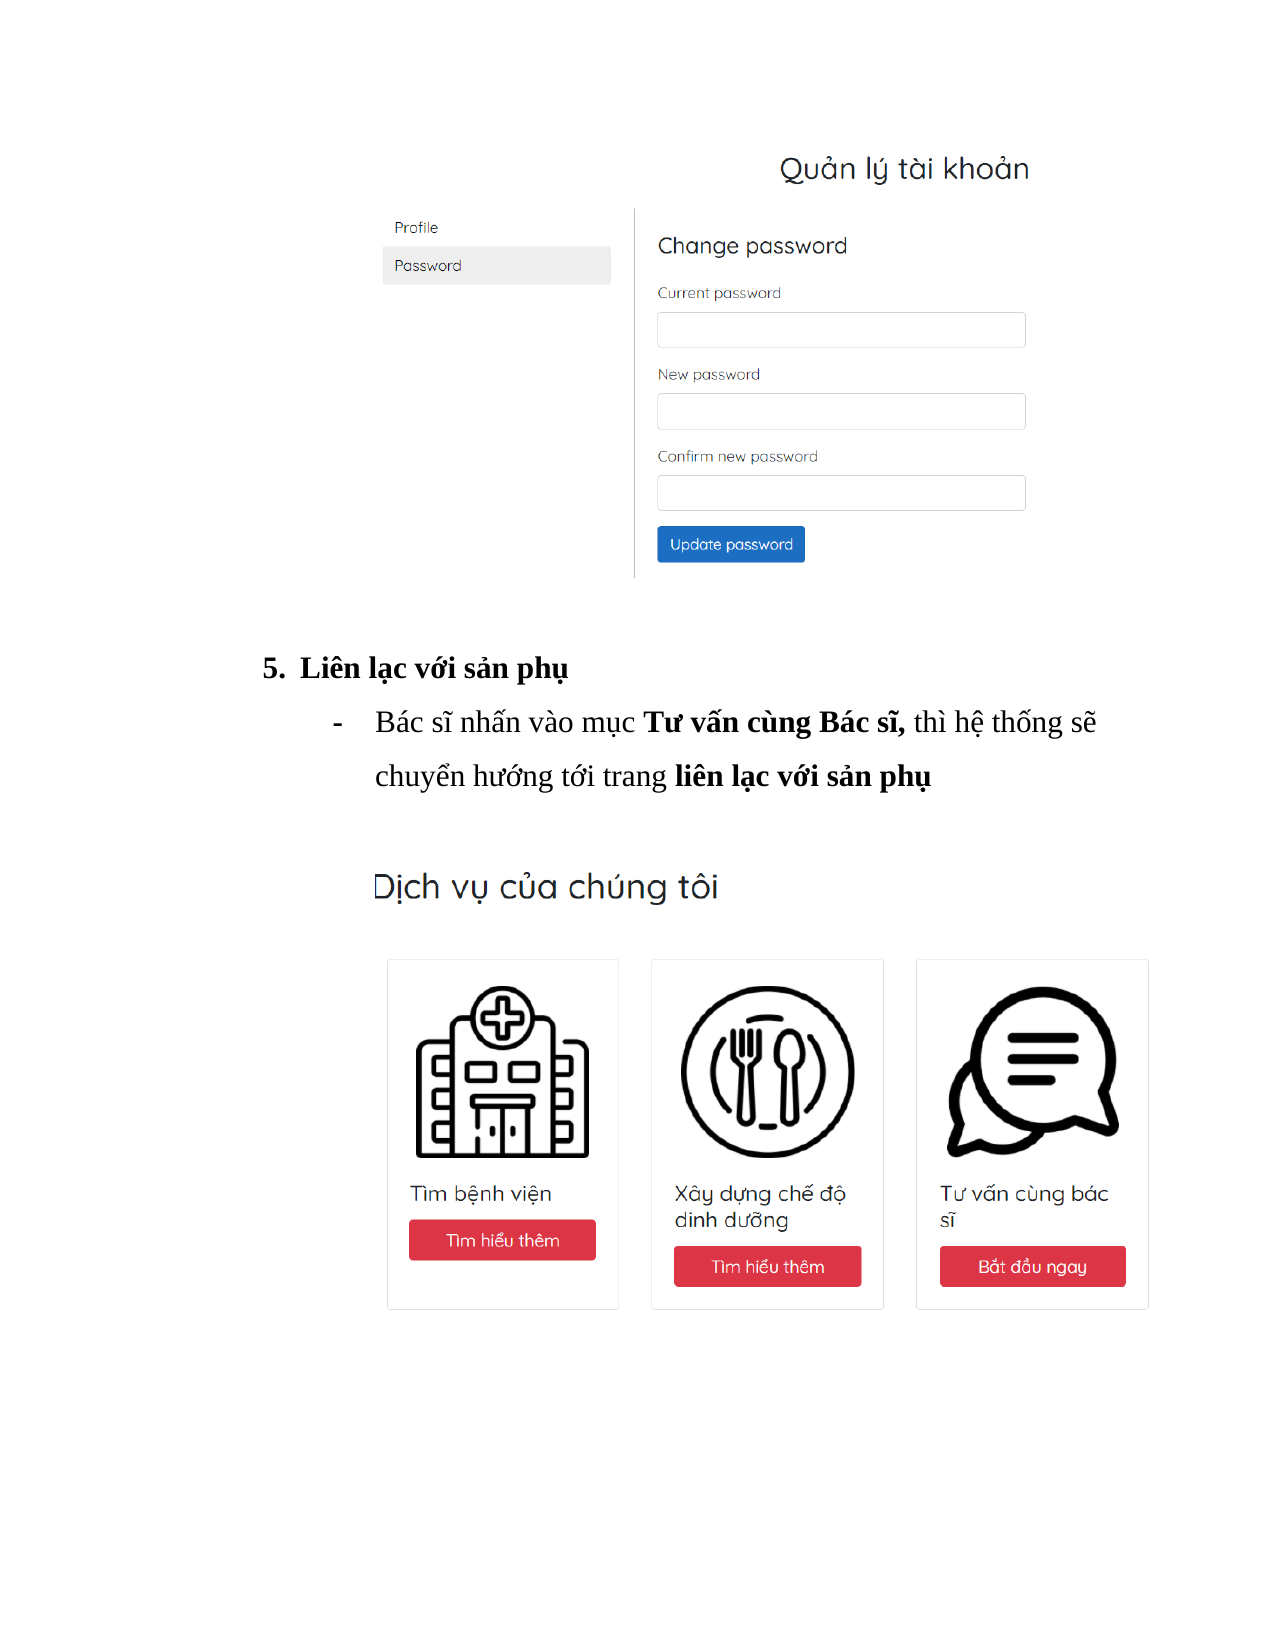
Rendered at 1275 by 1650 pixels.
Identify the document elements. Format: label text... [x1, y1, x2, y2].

list Liên lạc với sản phụ [262, 649, 1125, 685]
list Bác sĩ nhấn vào mục Tư vấn cùng Bác sĩ, thì hệ thống sẽ chuyển hướng tới trang liên lạc với sản phụ [337, 703, 1125, 793]
picture [375, 864, 1165, 1315]
picture [382, 150, 1108, 578]
